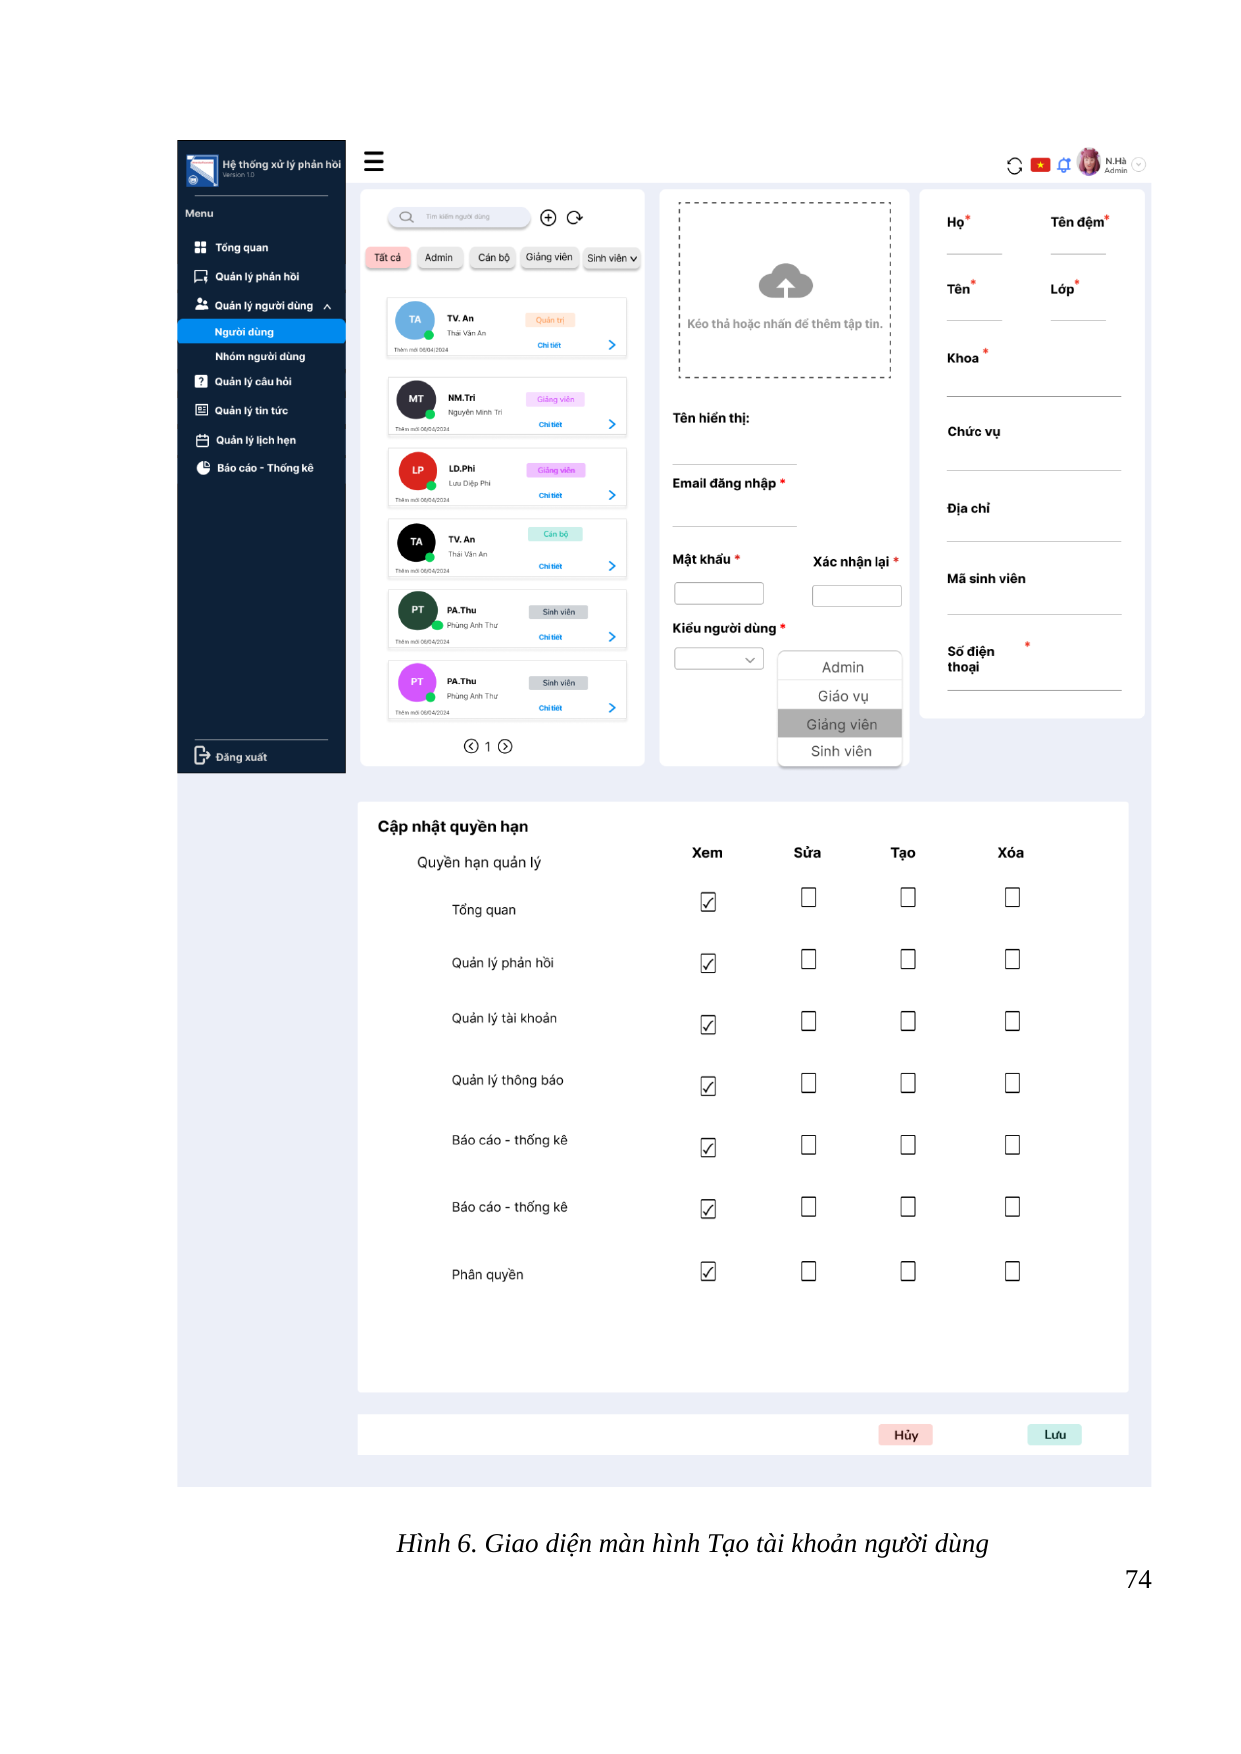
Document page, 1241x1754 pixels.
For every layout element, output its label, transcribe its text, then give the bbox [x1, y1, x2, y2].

subtitle Hình 6. Giao diện màn hình Tạo tài khoản người dùng [236, 1527, 1152, 1558]
picture [177, 140, 1152, 1487]
